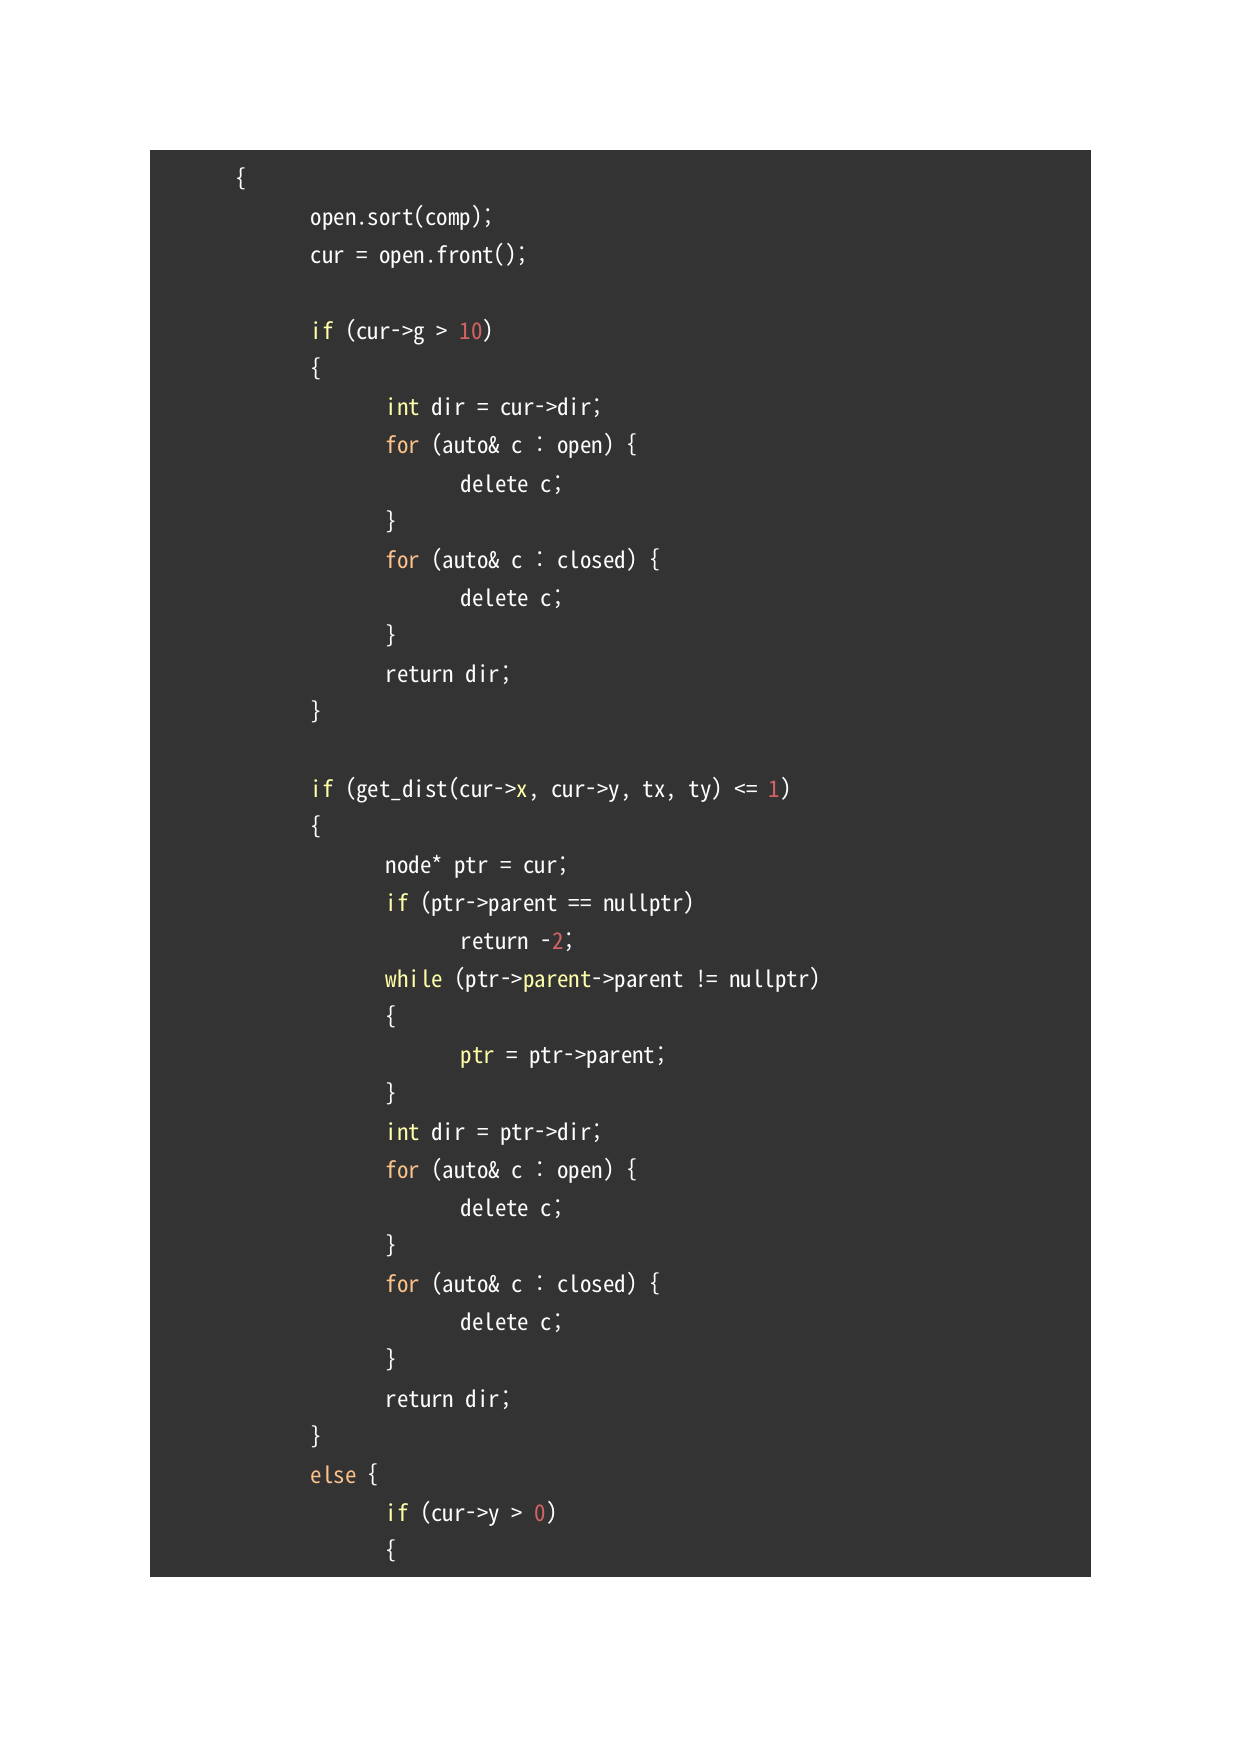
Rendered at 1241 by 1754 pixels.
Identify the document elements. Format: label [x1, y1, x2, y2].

table_header [150, 150, 1091, 1577]
